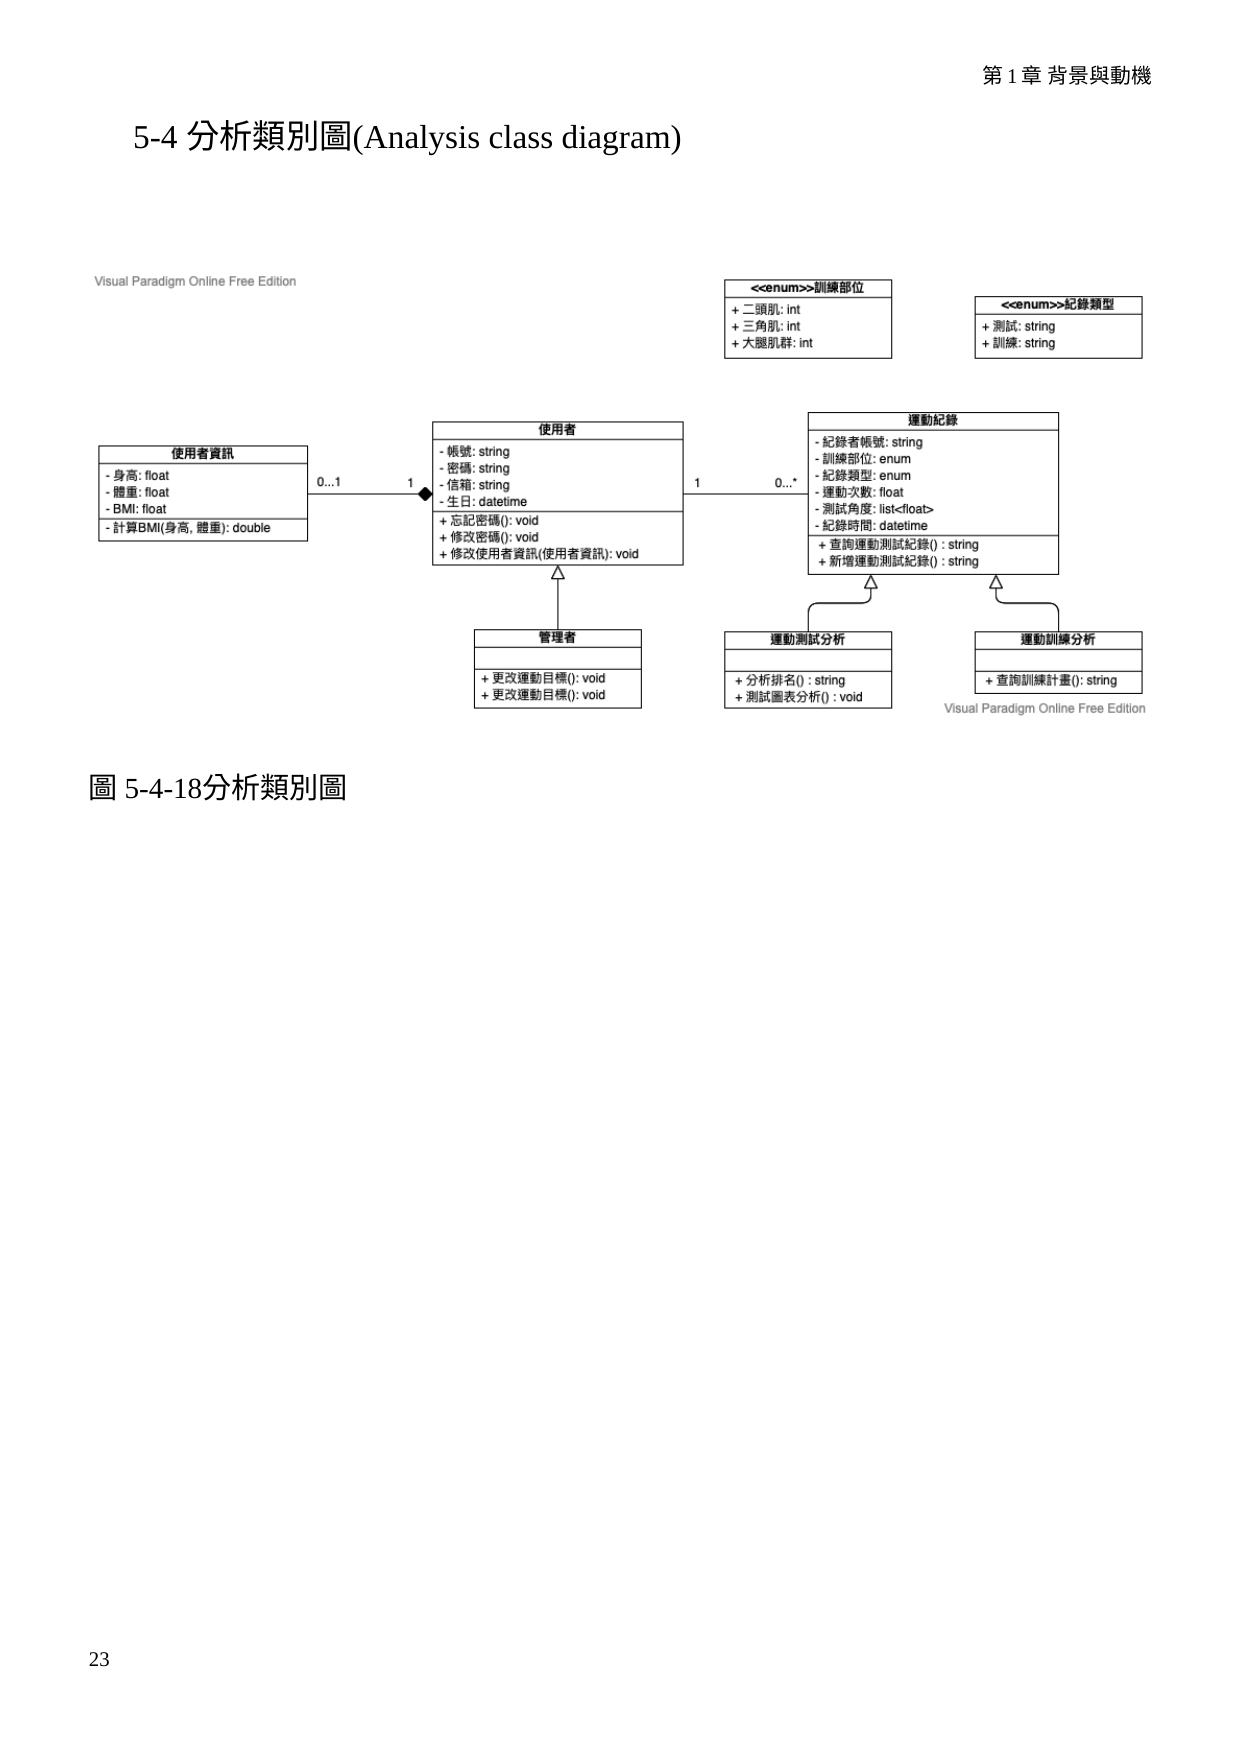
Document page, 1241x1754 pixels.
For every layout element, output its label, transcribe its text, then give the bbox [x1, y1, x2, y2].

picture [88, 270, 1152, 718]
subtitle 分析類別圖(Analysis class diagram) [133, 94, 1152, 173]
